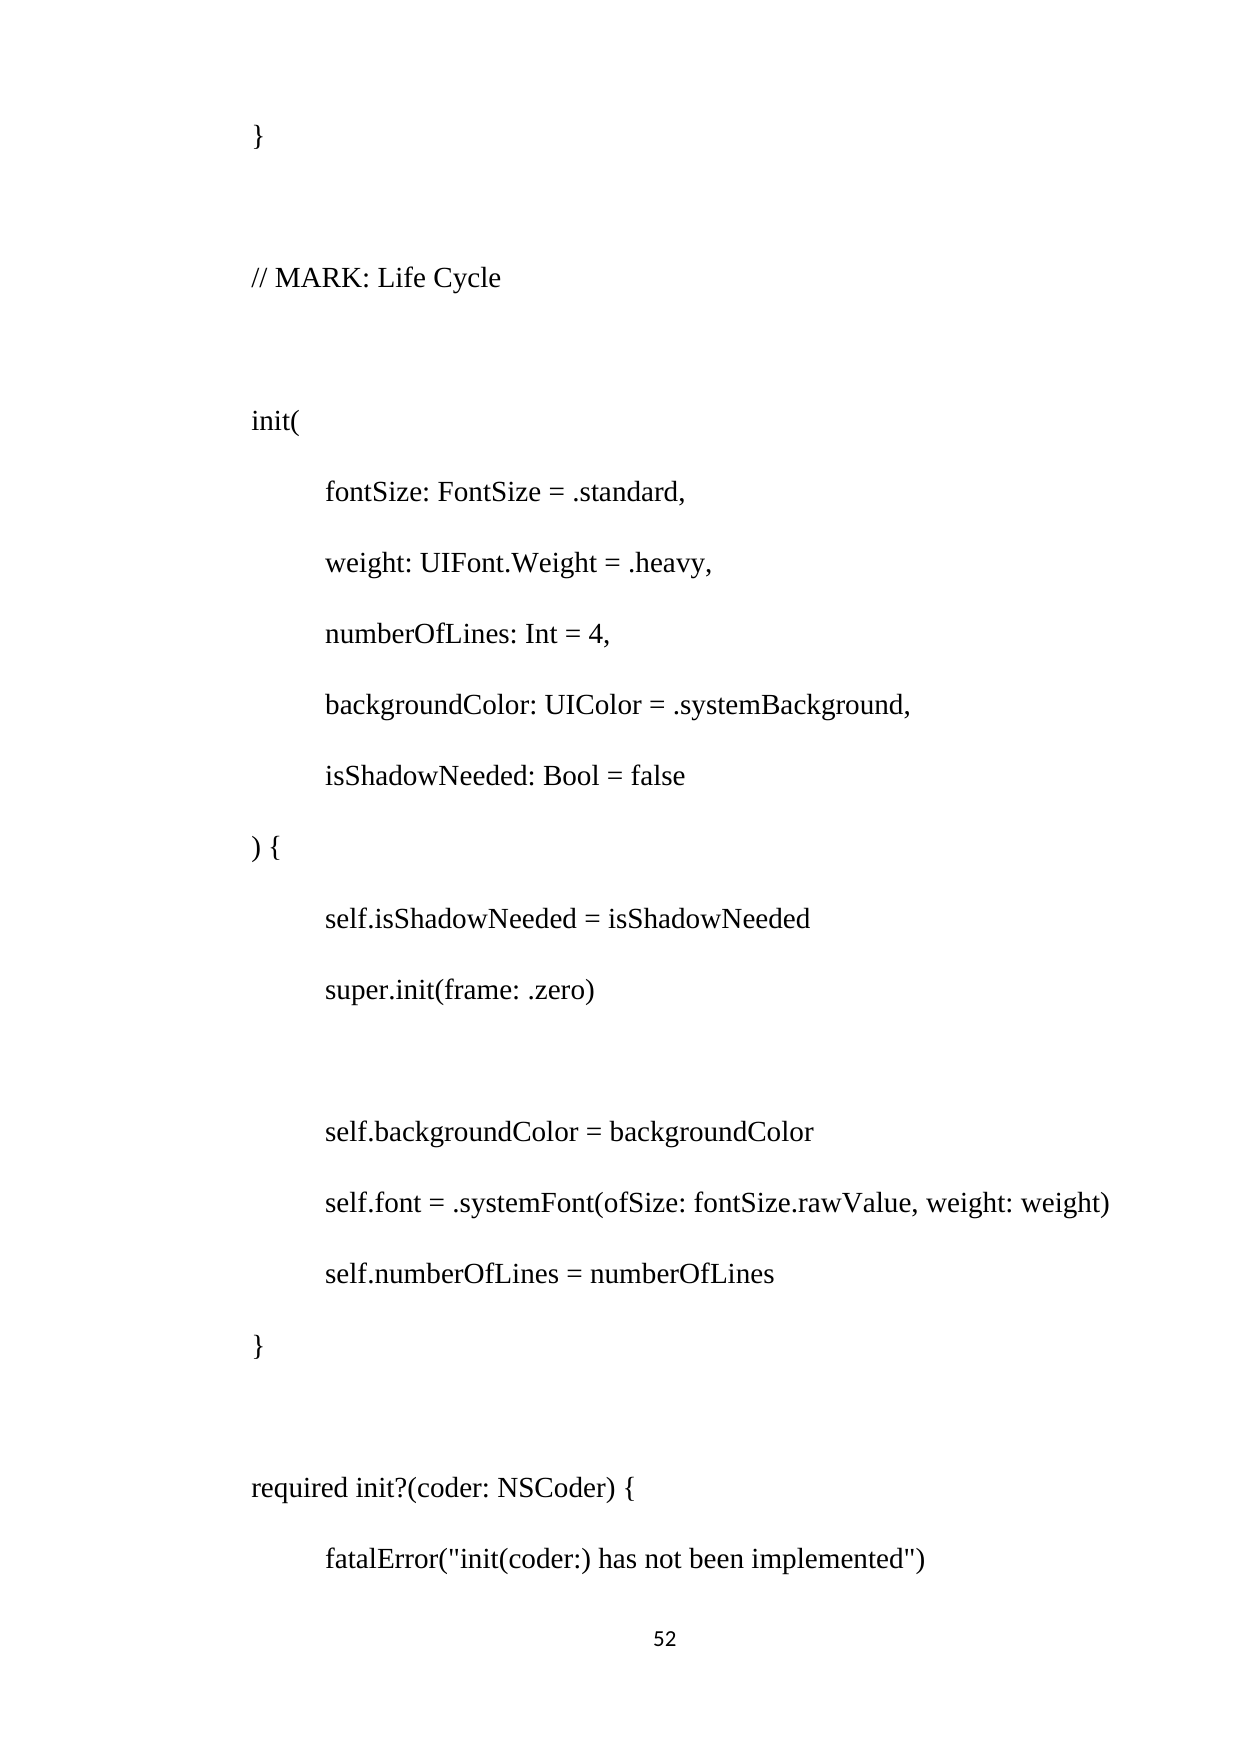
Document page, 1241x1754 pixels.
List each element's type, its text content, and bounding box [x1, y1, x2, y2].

text fatalError("init(coder:) has not been implemented") [177, 1541, 1152, 1574]
text } [177, 118, 1152, 152]
text backgroundColor: UIColor = .systemBackground, [177, 687, 1152, 721]
text required init?(coder: NSCoder) { [177, 1470, 1152, 1503]
text numberOfLines: Int = 4, [177, 616, 1152, 650]
text ) { [177, 829, 1152, 863]
text isShadowNeeded: Bool = false [177, 758, 1152, 792]
text } [177, 1328, 1152, 1361]
text self.font = .systemFont(ofSize: fontSize.rawValue, weight: weight) [177, 1185, 1152, 1219]
text self.isShadowNeeded = isShadowNeeded [177, 901, 1152, 934]
text init( [177, 403, 1152, 436]
text super.init(frame: .zero) [177, 972, 1152, 1005]
text weight: UIFont.Weight = .heavy, [177, 545, 1152, 578]
text fontSize: FontSize = .standard, [177, 474, 1152, 507]
text self.numberOfLines = numberOfLines [177, 1256, 1152, 1290]
text // MARK: Life Cycle [177, 260, 1152, 294]
text self.backgroundColor = backgroundColor [177, 1114, 1152, 1148]
